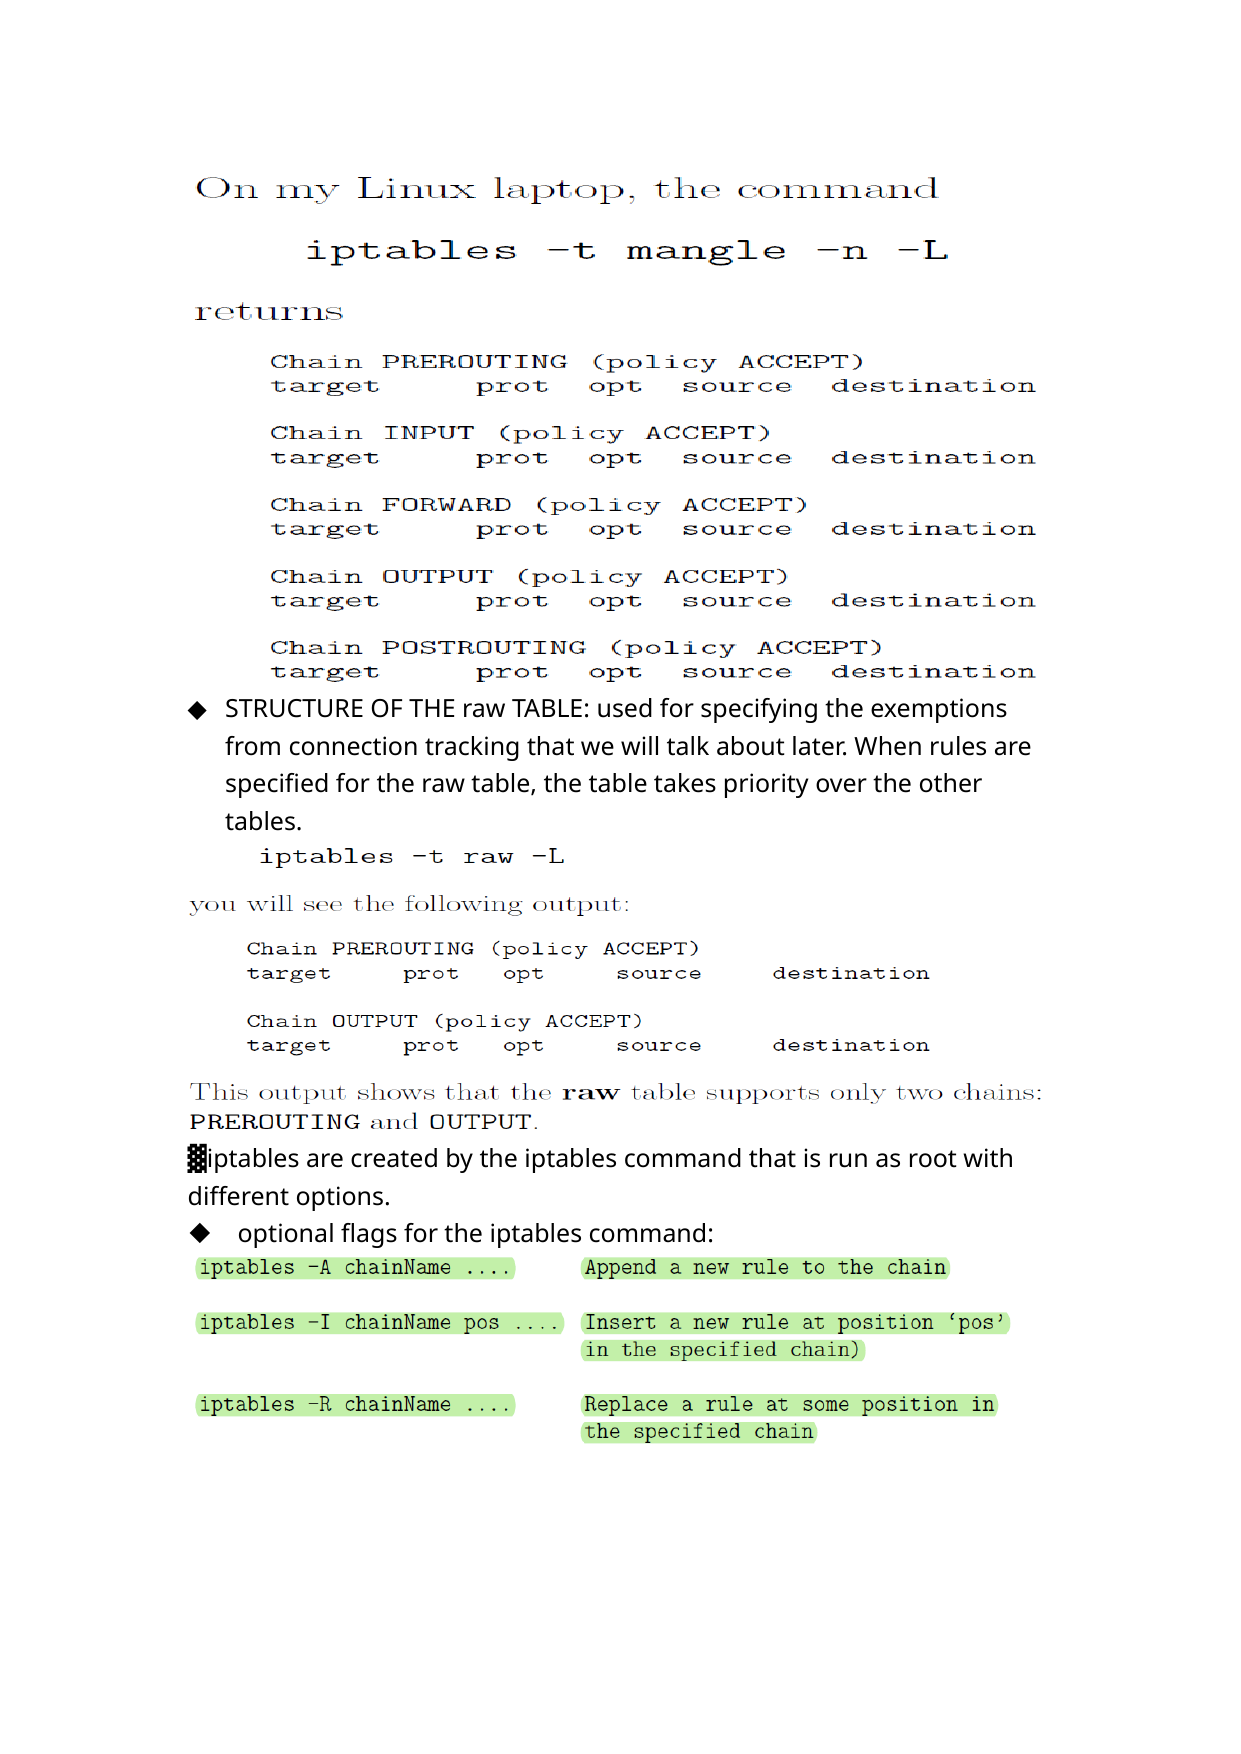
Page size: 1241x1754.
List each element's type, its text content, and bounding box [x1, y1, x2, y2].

picture [187, 1252, 1053, 1448]
list optional flags for the iptables command: [187, 1214, 1053, 1252]
picture [187, 171, 1053, 683]
text ▓iptables are created by the iptables command that is run as root with different options. [187, 1139, 1053, 1214]
picture [187, 844, 1053, 1135]
list STRUCTURE OF THE raw TABLE: used for specifying the exemptions from connection tracking that we will talk about later. When rules are specified for the raw table, the table takes priority over the other tables. [187, 689, 1053, 839]
